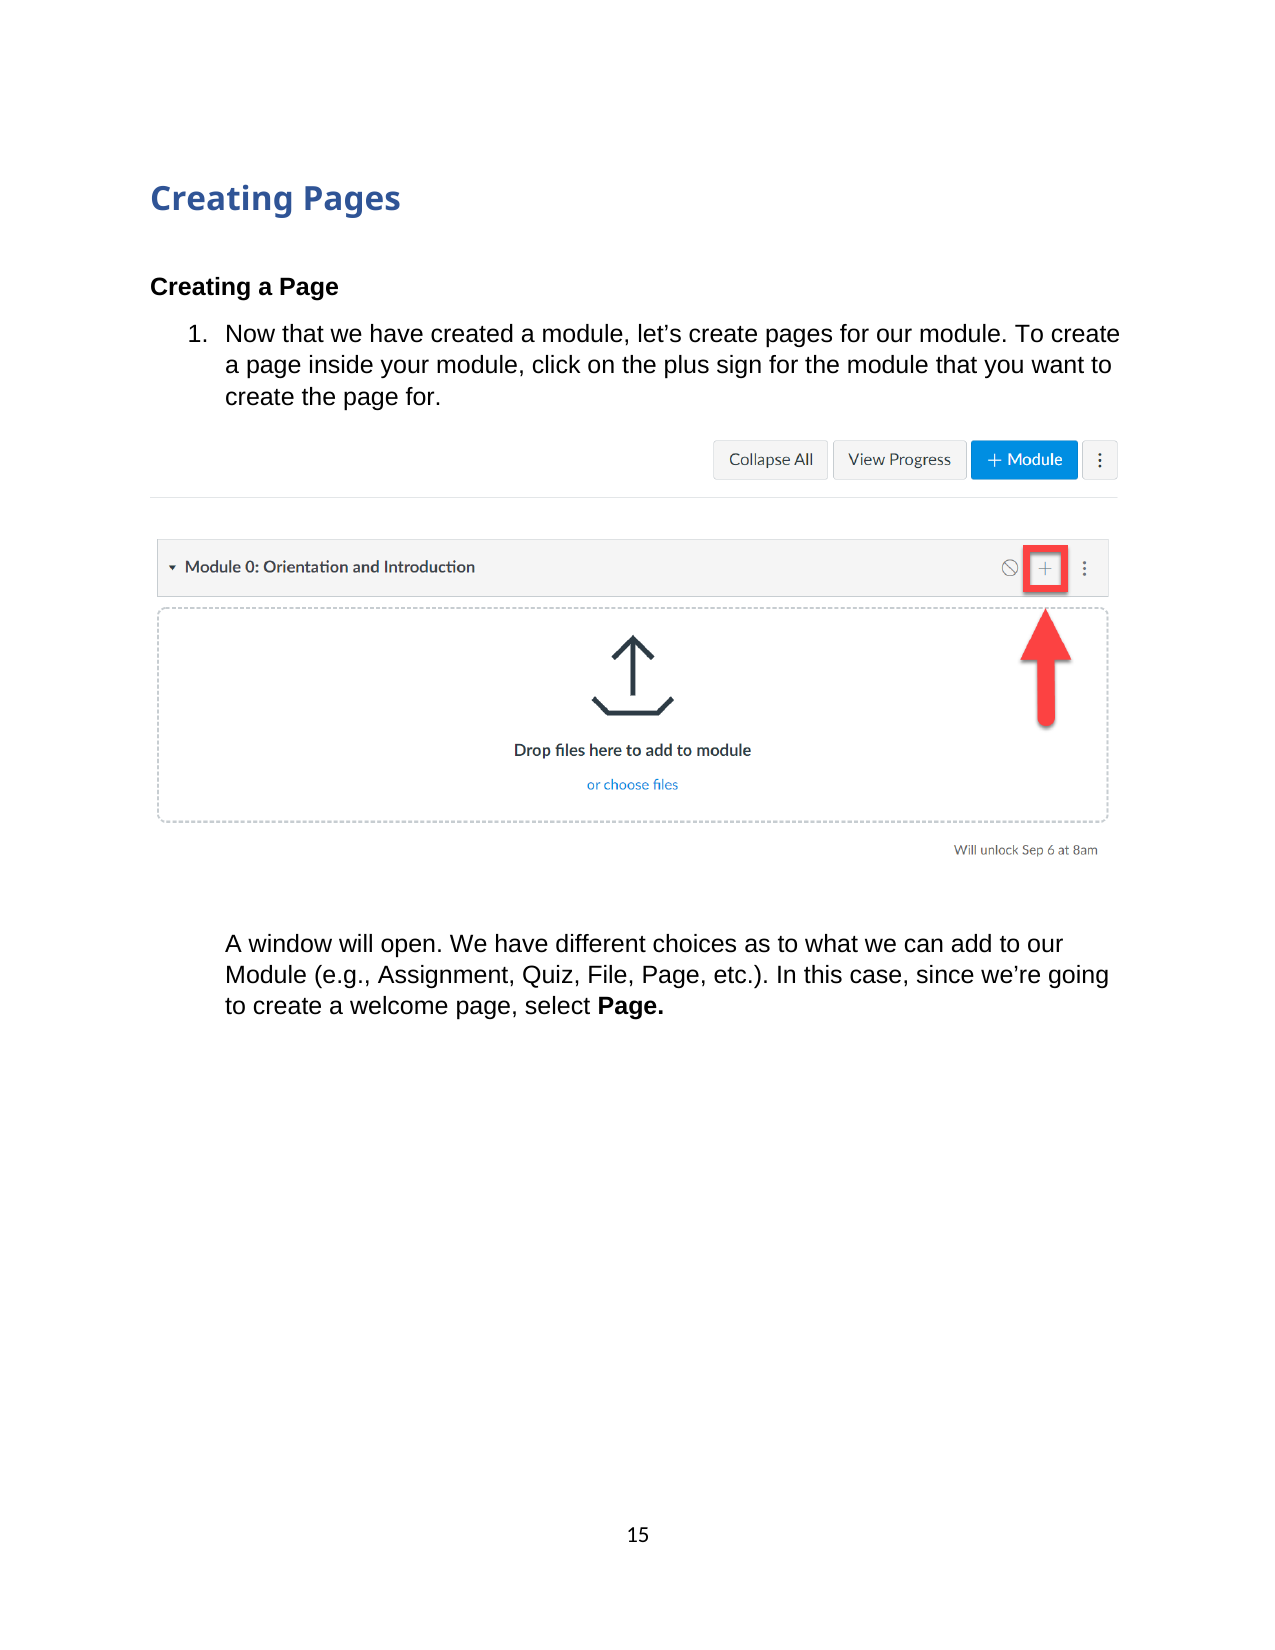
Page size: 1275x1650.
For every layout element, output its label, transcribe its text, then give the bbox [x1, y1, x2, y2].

text Creating a Page [150, 272, 1125, 300]
picture [150, 429, 1125, 863]
subtitle Creating Pages [150, 175, 1125, 220]
text A window will open. We have different choices as to what we can add to our Module (e.g., Assignment, Quiz, File, Page, etc.). In this case, since we’re going to create a welcome page, select Page. [225, 929, 1125, 1020]
list Now that we have created a module, let’s create pages for our module. To create a page inside your module, click on the plus sign for the module that you want to create the page for. [187, 319, 1125, 410]
